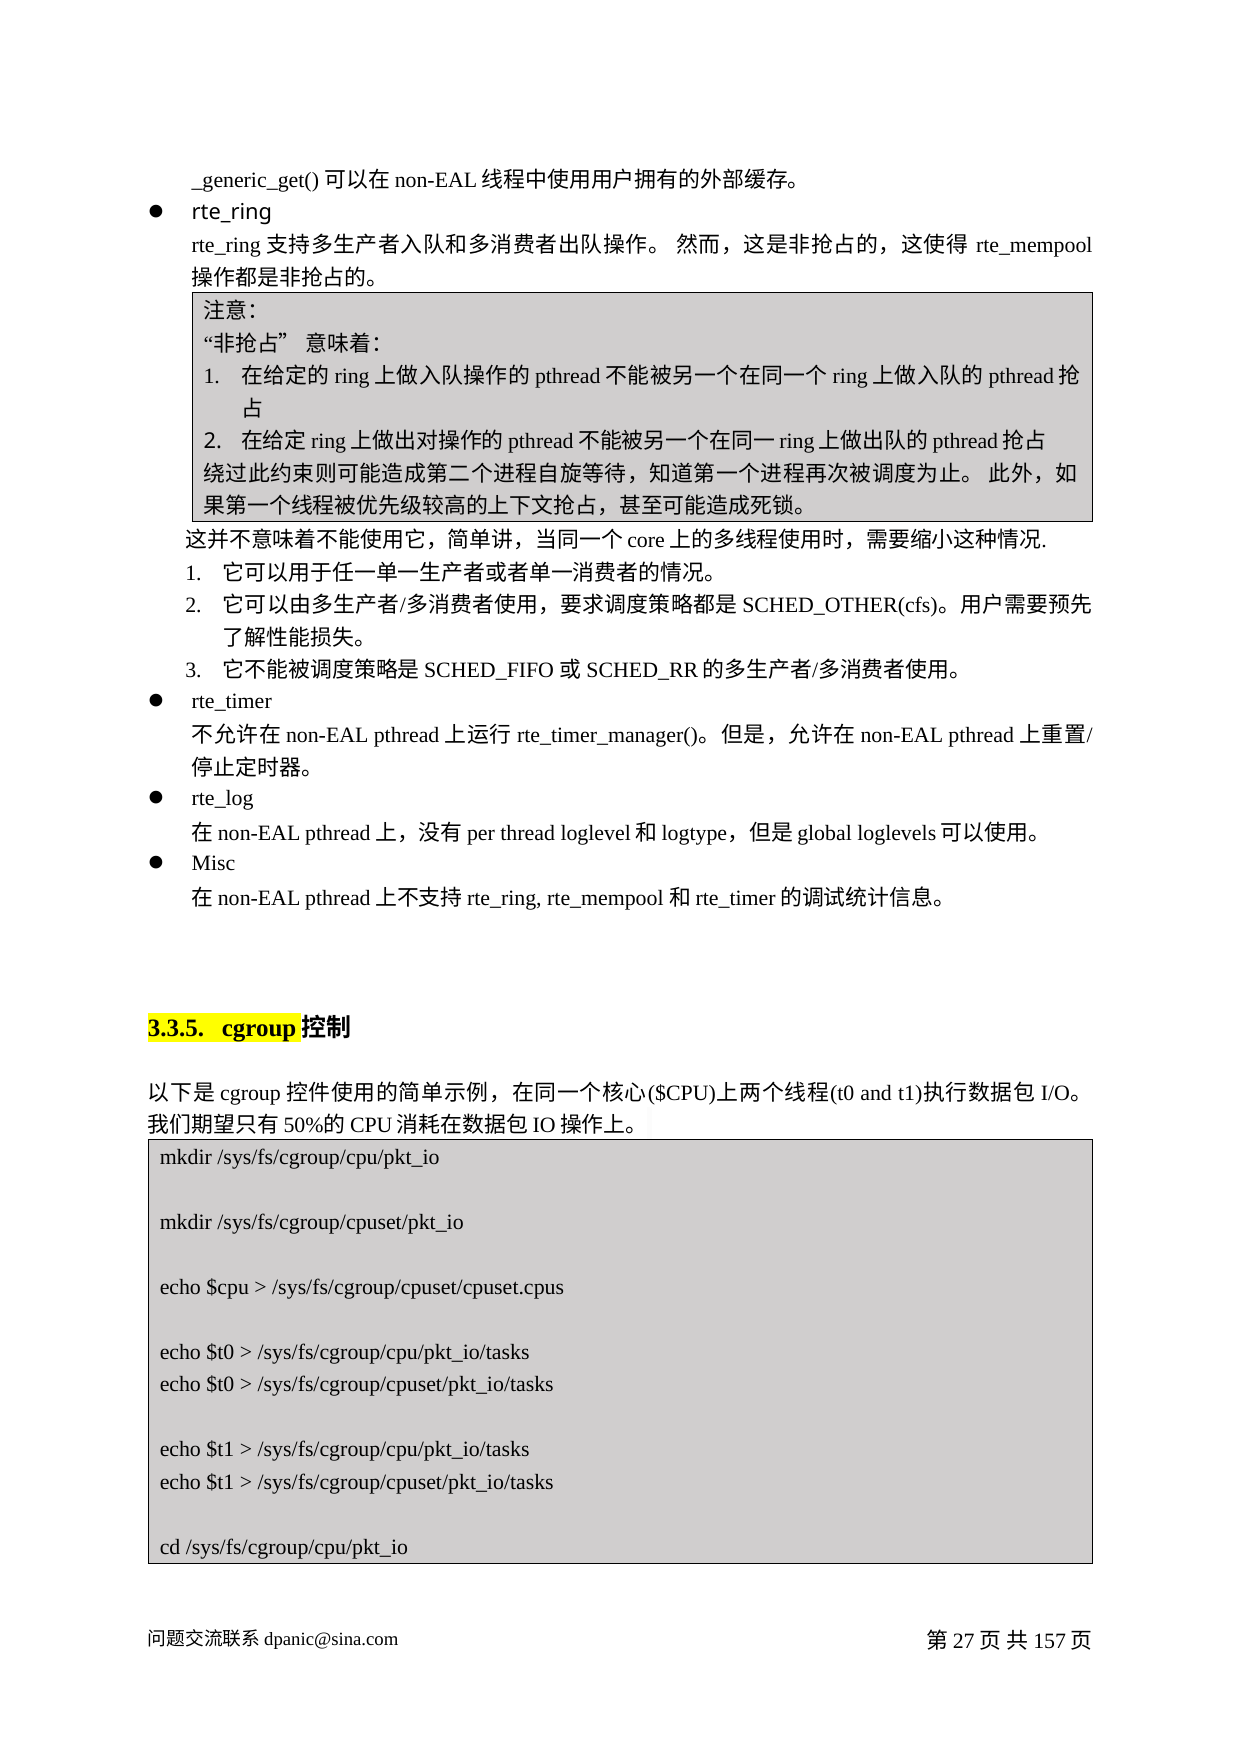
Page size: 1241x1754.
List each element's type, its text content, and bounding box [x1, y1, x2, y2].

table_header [149, 1140, 1092, 1563]
list 在non-EAL pthread上，没有per thread loglevel和logtype，但是global loglevels可以使用。 [191, 814, 1092, 847]
list 它可以由多生产者/多消费者使用，要求调度策略都是SCHED_OTHER(cfs)。用户需要预先了解性能损失。 [185, 587, 1092, 652]
list Misc [148, 847, 1092, 879]
table_header 注意： “非抢占” 意味着： 在给定的ring上做入队操作的pthread不能被另一个在同一个ring上做入队的pthread抢占 在给定ring上做出对操作的pthread不能被另一个在同一ring上做出队的pthread抢占 绕过此约束则可能造成第二个进程自旋等待，知道第一个进程再次被调度为止。 此外，如果第一个线程被优先级较高的上下文抢占，甚至可能造成死锁。 [193, 293, 1092, 521]
text 以下是cgroup控件使用的简单示例，在同一个核心($CPU)上两个线程(t0 and t1)执行数据包I/O。 我们期望只有50%的CPU消耗在数据包IO操作上。 [148, 1074, 1092, 1139]
list rte_timer [148, 684, 1092, 717]
list 它可以用于任一单一生产者或者单一消费者的情况。 [185, 554, 1092, 587]
list 在non-EAL pthread上不支持rte_ring, rte_mempool 和rte_timer的调试统计信息。 [191, 879, 1092, 912]
subtitle cgroup控制 [148, 993, 1092, 1058]
text 这并不意味着不能使用它，简单讲，当同一个core上的多线程使用时，需要缩小这种情况. [148, 522, 1092, 554]
list 它不能被调度策略是SCHED_FIFO 或 SCHED_RR的多生产者/多消费者使用。 [185, 652, 1092, 684]
list rte_ring [148, 194, 1092, 227]
list rte_log [148, 782, 1092, 814]
list rte_ring支持多生产者入队和多消费者出队操作。 然而，这是非抢占的，这使得rte_mempool操作都是非抢占的。 [191, 227, 1092, 292]
list 不允许在non-EAL pthread上运行 rte_timer_manager()。但是，允许在non-EAL pthread上重置/停止定时器。 [191, 717, 1092, 782]
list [191, 162, 1092, 194]
